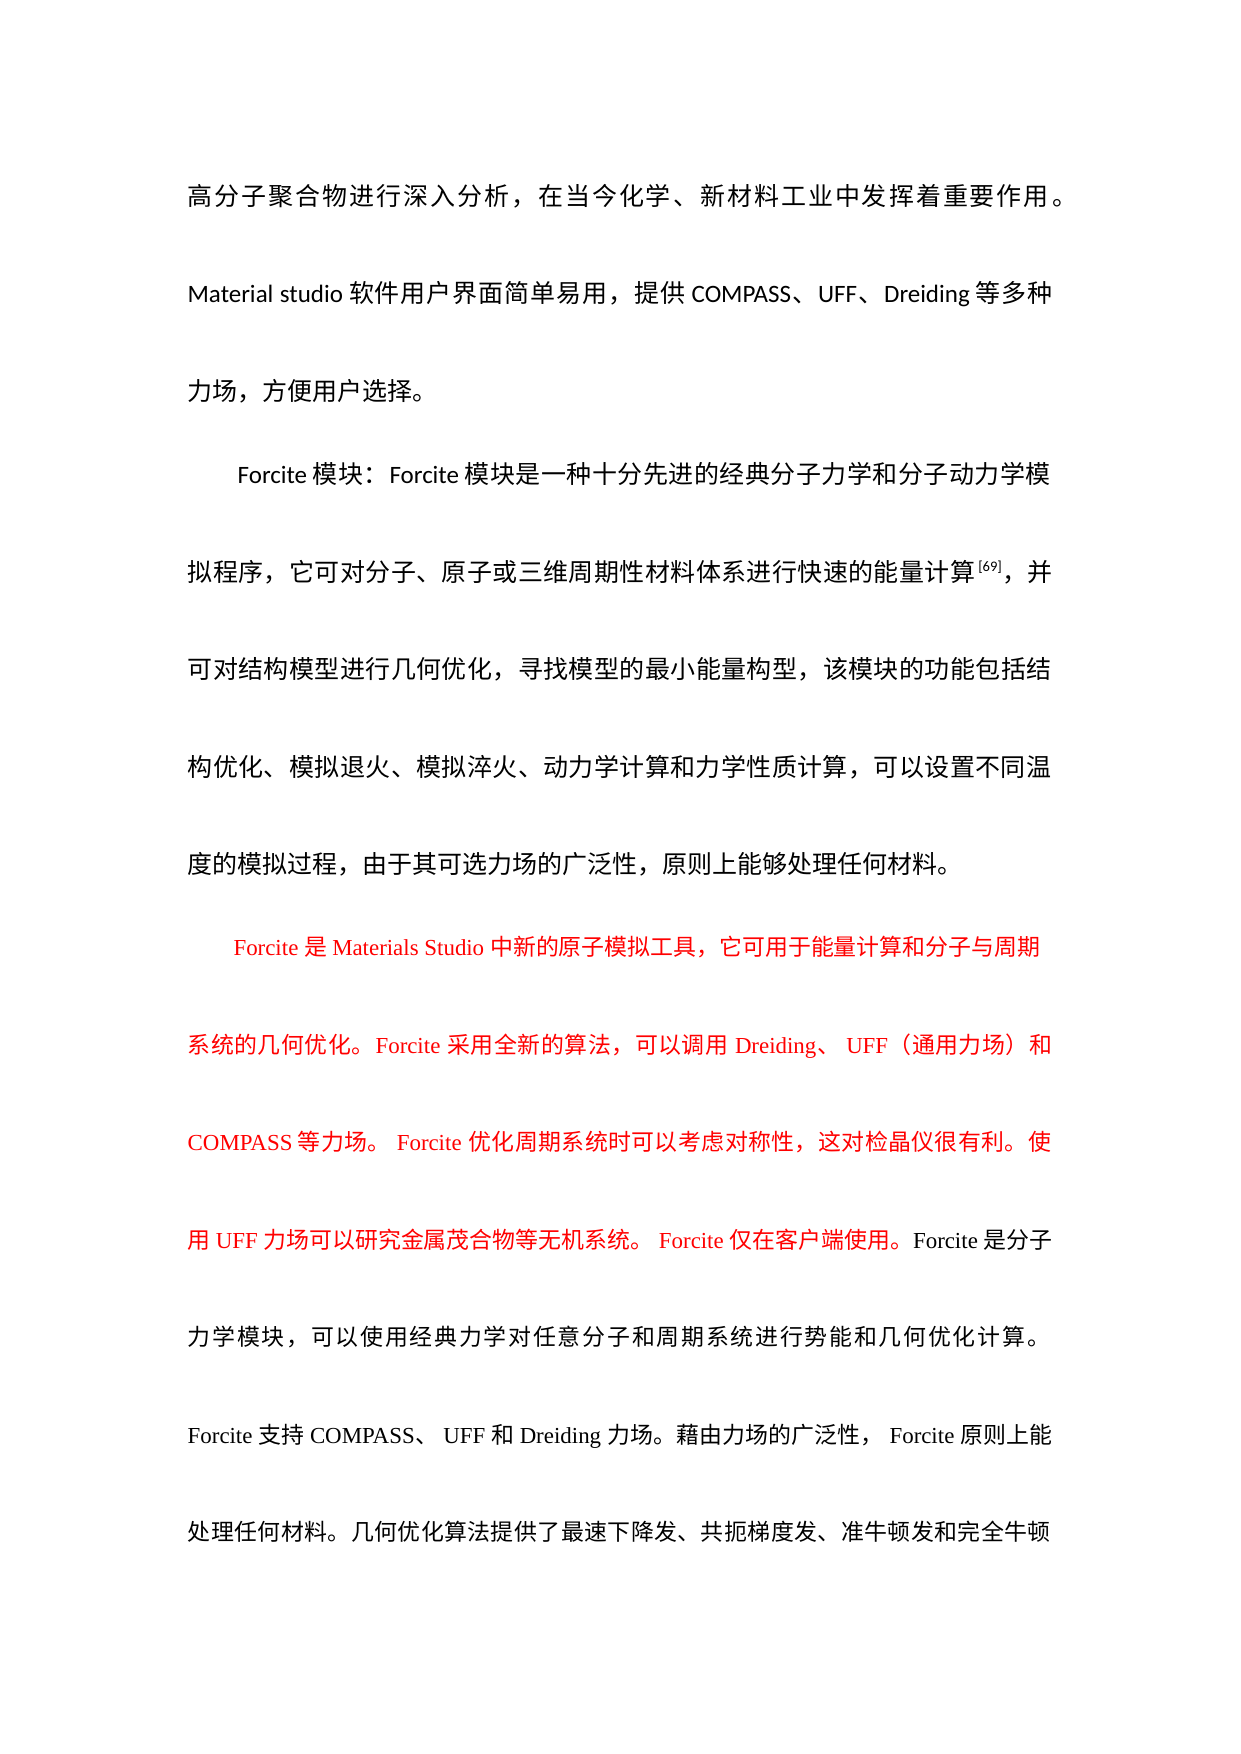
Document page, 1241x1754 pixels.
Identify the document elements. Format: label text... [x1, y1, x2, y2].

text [187, 913, 1053, 1563]
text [187, 162, 1053, 422]
text Forcite模块：Forcite模块是一种十分先进的经典分子力学和分子动力学模拟程序，它可对分子、原子或三维周期性材料体系进行快速的能量计算[69]，并可对结构模型进行几何优化，寻找模型的最小能量构型，该模块的功能包括结构优化、模拟退火、模拟淬火、动力学计算和力学性质计算，可以设置不同温度的模拟过程，由于其可选力场的广泛性，原则上能够处理任何材料。 [187, 440, 1053, 895]
